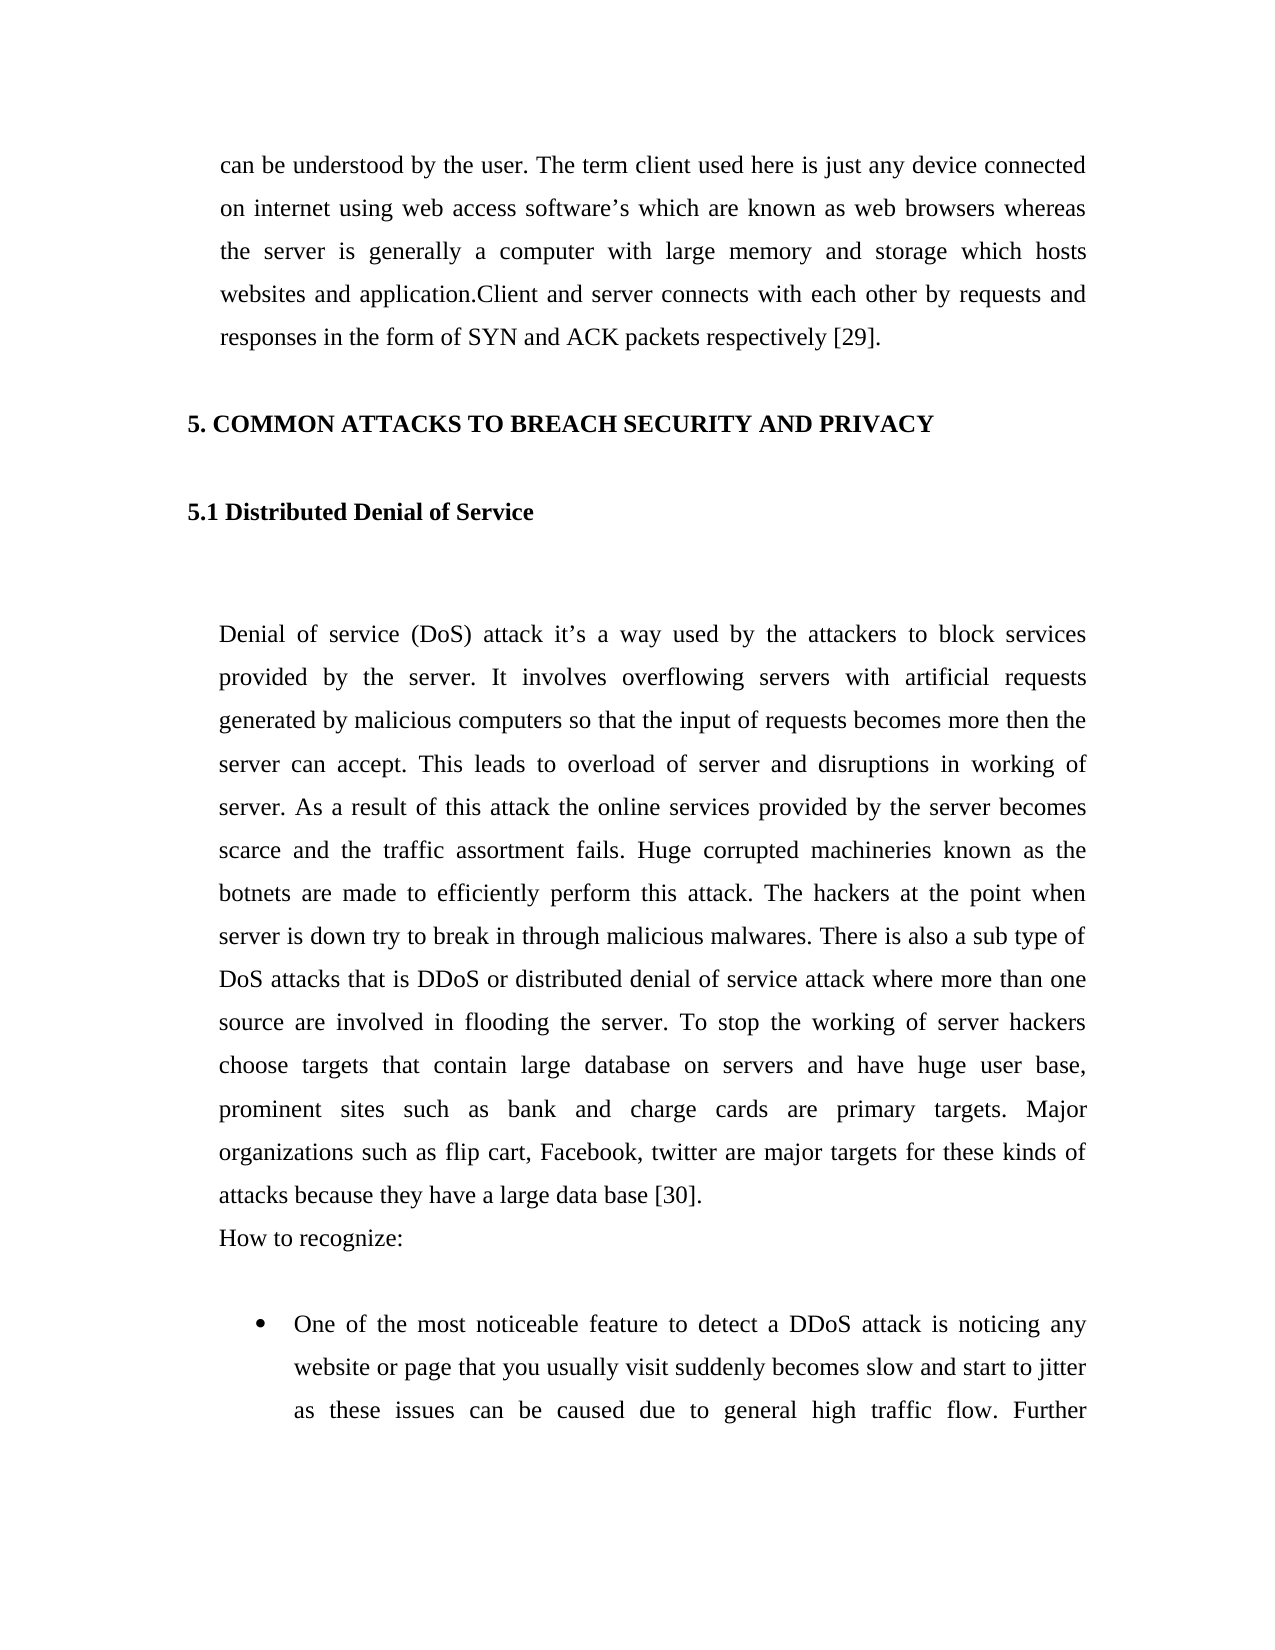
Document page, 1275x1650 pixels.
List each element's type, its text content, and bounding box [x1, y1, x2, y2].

subtitle COMMON ATTACKS TO BREACH SECURITY AND PRIVACY [187, 409, 1087, 437]
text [219, 150, 1087, 351]
subtitle Distributed Denial of Service [187, 497, 1087, 526]
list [256, 1309, 1087, 1424]
text Denial of service (DoS) attack it’s a way used by the attackers to block services provided by the server. It involves overflowing servers with artificial requests generated by malicious computers so that the input of requests becomes more then the server can accept. This leads to overload of server and disruptions in working of server. As a result of this attack the online services provided by the server becomes scarce and the traffic assortment fails. Huge corrupted machineries known as the botnets are made to efficiently perform this attack. The hackers at the point when server is down try to break in through malicious malwares. There is also a sub type of DoS attacks that is DDoS or distributed denial of service attack where more than one source are involved in flooding the server. To stop the working of server hackers choose targets that contain large database on servers and have huge user base, prominent sites such as bank and charge cards are primary targets. Major organizations such as flip cart, Facebook, twitter are major targets for these kinds of attacks because they have a large data base [30]. [219, 619, 1087, 1209]
text How to recognize: [219, 1223, 1087, 1252]
